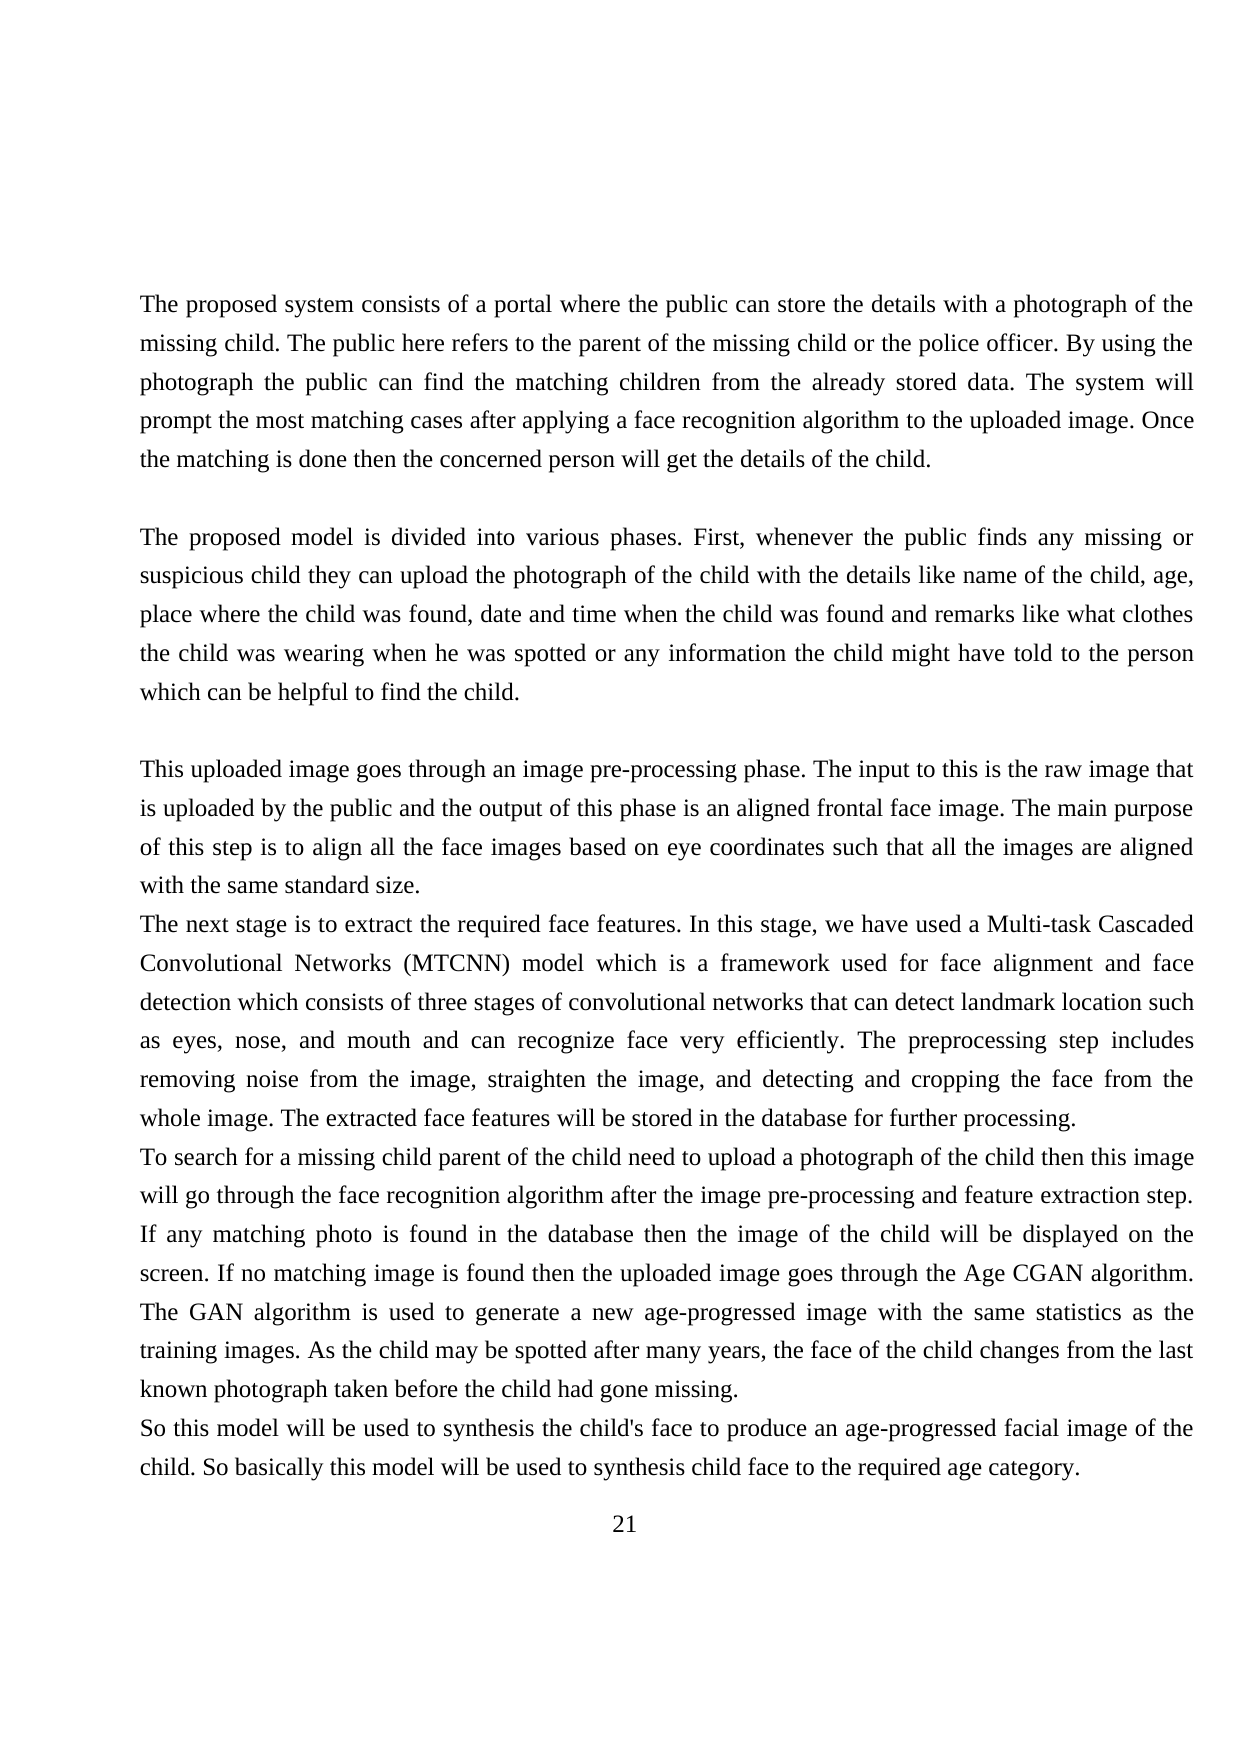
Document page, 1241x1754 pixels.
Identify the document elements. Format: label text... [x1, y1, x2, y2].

text The proposed system consists of a portal where the public can store the details with a photograph of the missing child. The public here refers to the parent of the missing child or the police officer. By using the photograph the public can find the matching children from the already stored data. The system will prompt the most matching cases after applying a face recognition algorithm to the uploaded image. Once the matching is done then the concerned person will get the details of the child. [139, 289, 1196, 473]
text This uploaded image goes through an image pre-processing phase. The input to this is the raw image that is uploaded by the public and the output of this phase is an aligned frontal face image. The main purpose of this step is to align all the face images based on eye coordinates such that all the images are aligned with the same standard size. [139, 754, 1196, 899]
text The proposed model is divided into various phases. First, whenever the public finds any missing or suspicious child they can upload the photograph of the child with the details like name of the child, age, place where the child was found, date and time when the child was found and remarks like what clothes the child was wearing when he was spotted or any information the child might have told to the person which can be helpful to find the child. [139, 522, 1196, 706]
text The next stage is to extract the required face features. In this stage, we have used a Multi-task Cascaded Convolutional Networks (MTCNN) model which is a framework used for face alignment and face detection which consists of three stages of convolutional networks that can detect landmark location such as eyes, nose, and mouth and can recognize face very efficiently. The preprocessing step includes removing noise from the image, straighten the image, and detecting and cropping the face from the whole image. The extracted face features will be stored in the database for further processing. [139, 909, 1196, 1132]
text So this model will be used to synthesis the child's face to produce an age-progressed facial image of the child. So basically this model will be used to synthesis child face to the required age category. [139, 1413, 1196, 1481]
text To search for a missing child parent of the child need to upload a photograph of the child then this image will go through the face recognition algorithm after the image pre-processing and feature extraction step. If any matching photo is found in the database then the image of the child will be displayed on the screen. If no matching image is found then the uploaded image goes through the Age CGAN algorithm. The GAN algorithm is used to generate a new age-progressed image with the same statistics as the training images. As the child may be spotted after many years, the face of the child changes from the last known photograph taken before the child had gone missing. [139, 1142, 1196, 1403]
